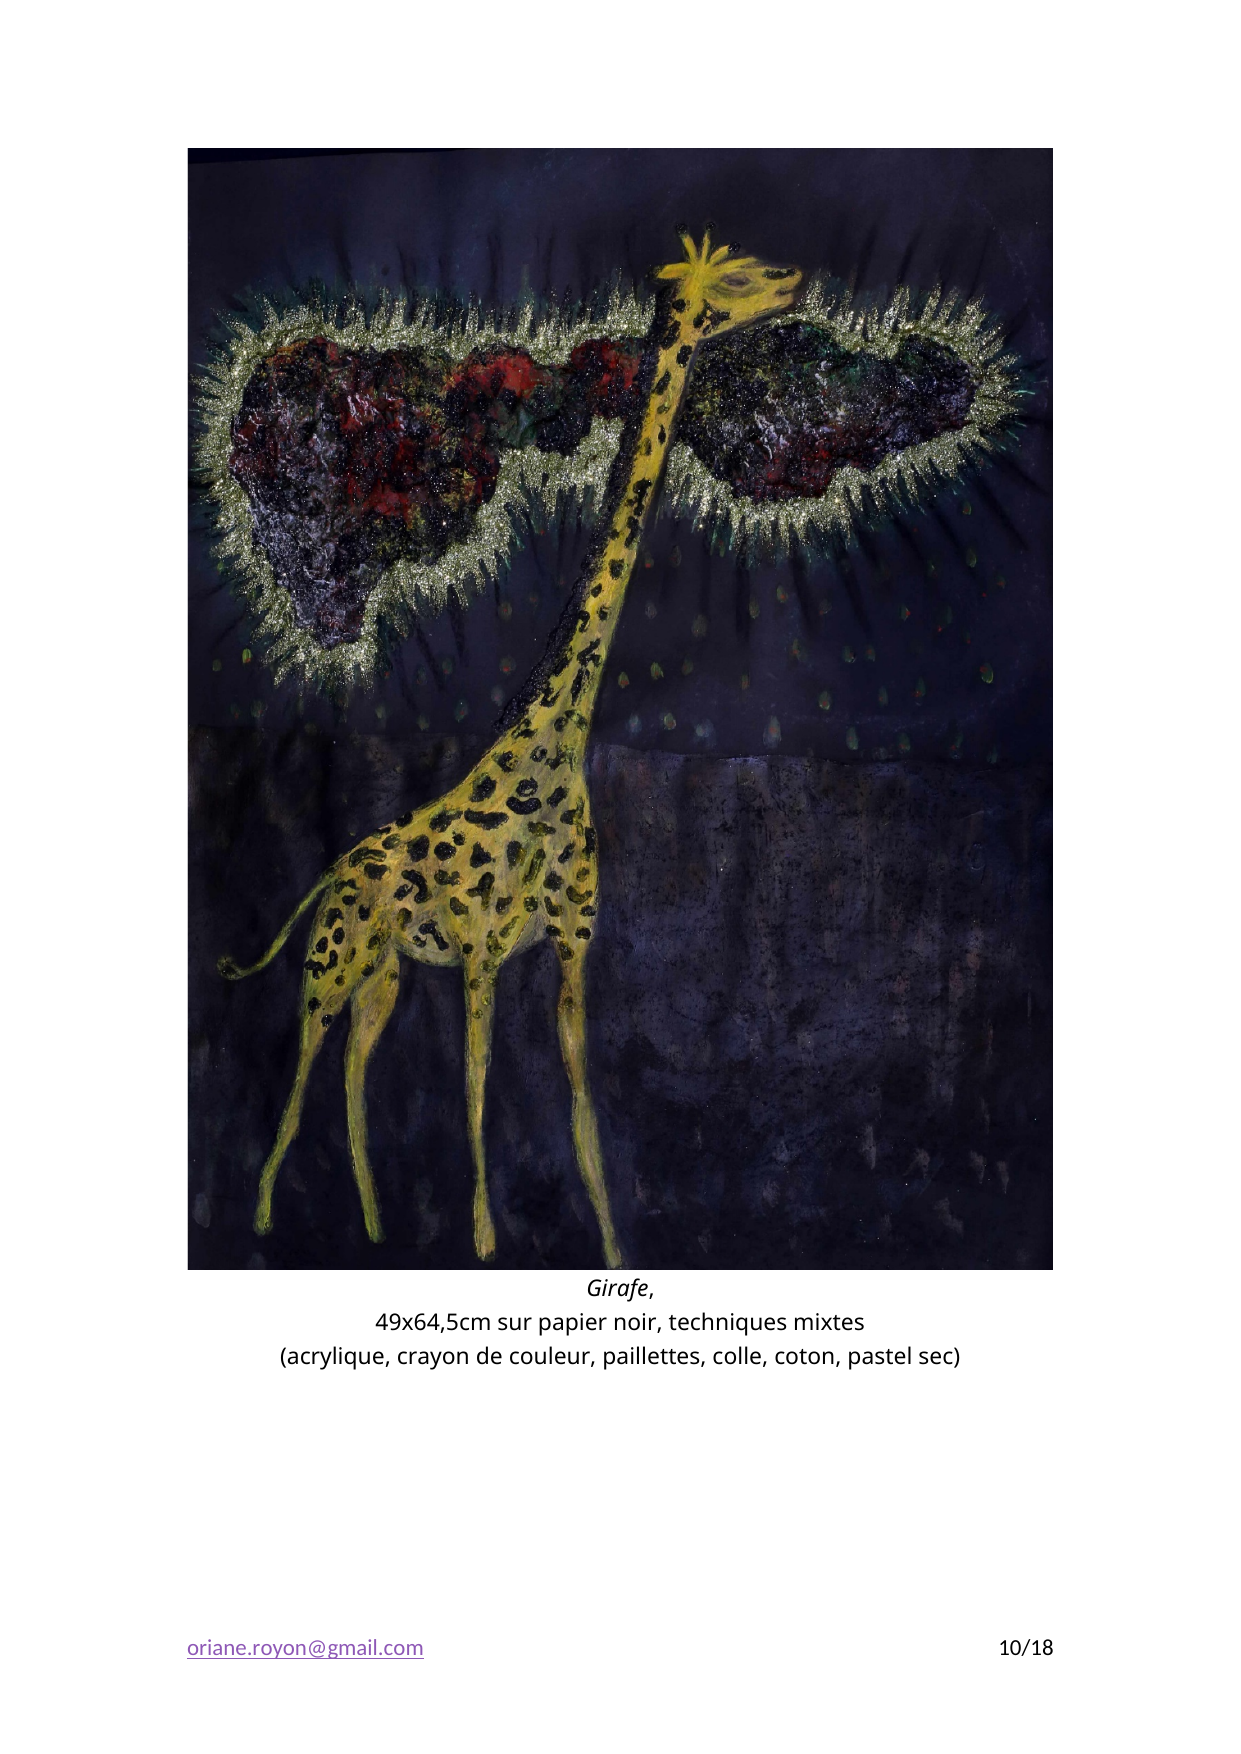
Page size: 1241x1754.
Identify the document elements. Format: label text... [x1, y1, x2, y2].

picture [188, 149, 1053, 1269]
text 49x64,5cm sur papier noir, techniques mixtes [148, 1306, 1093, 1337]
text (acrylique, crayon de couleur, paillettes, colle, coton, pastel sec) [148, 1339, 1093, 1371]
text Girafe, [148, 1272, 1093, 1303]
